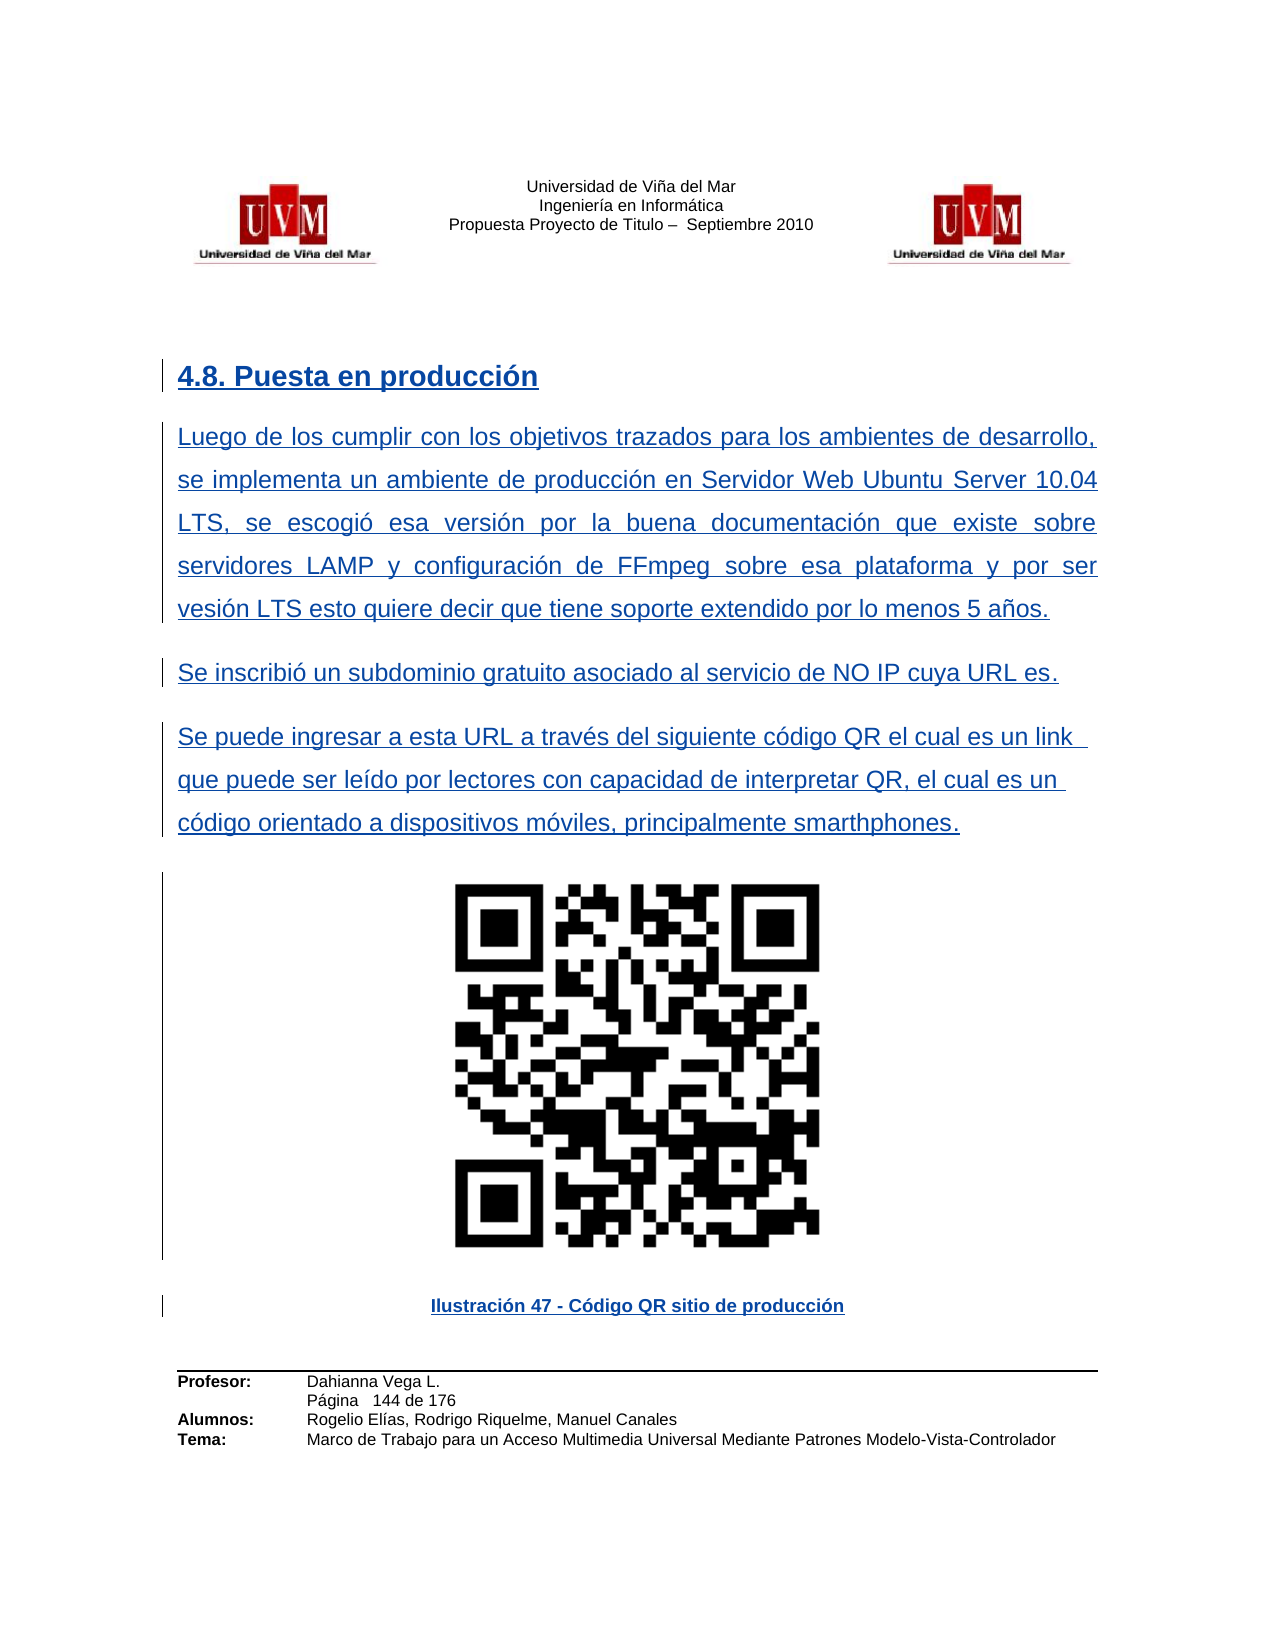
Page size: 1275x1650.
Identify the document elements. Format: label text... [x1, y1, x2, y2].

picture [443, 872, 832, 1260]
text 47 [177, 1295, 1098, 1317]
picture [871, 176, 1084, 267]
picture [177, 176, 390, 267]
